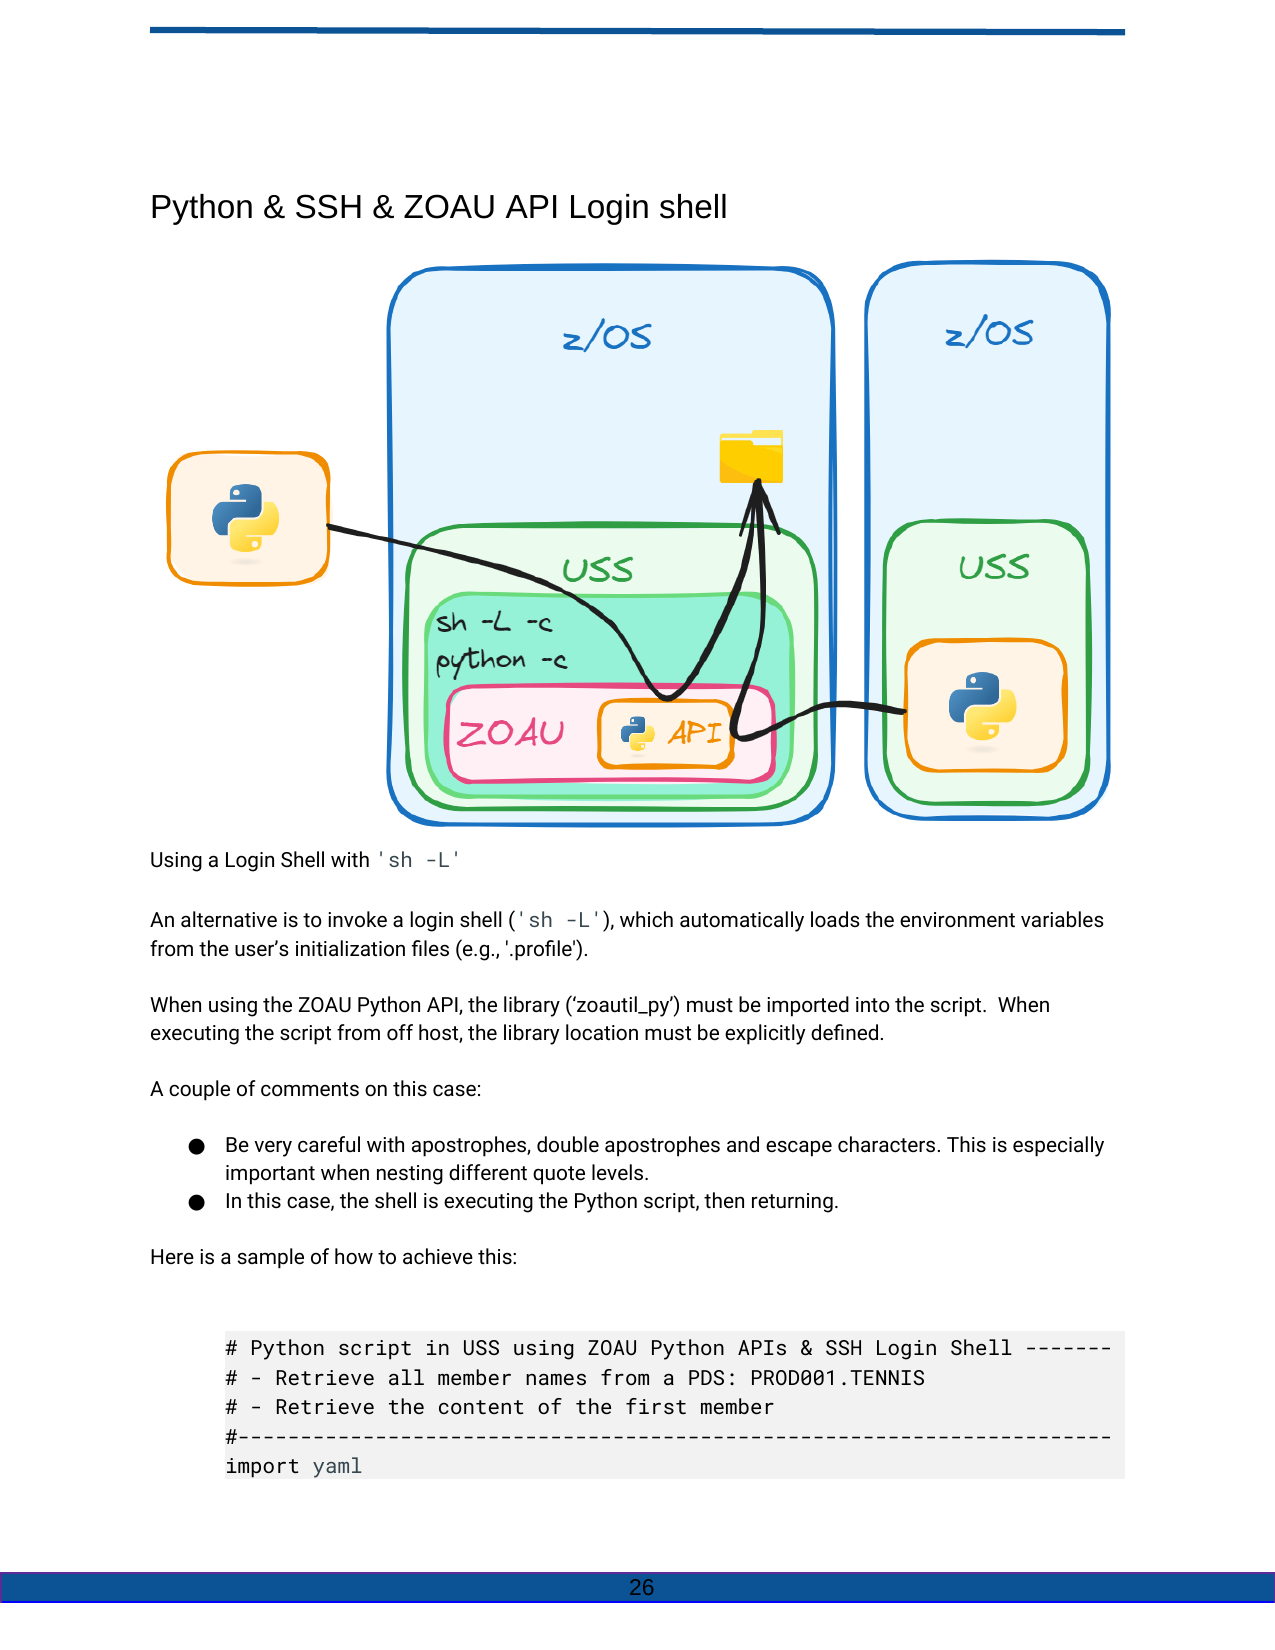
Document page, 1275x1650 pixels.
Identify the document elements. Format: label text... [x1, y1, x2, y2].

text # - Retrieve all member names from a PDS: PROD001.TENNIS [225, 1361, 1125, 1391]
text A couple of comments on this case: [150, 1077, 1125, 1101]
list In this case, the shell is executing the Python script, then returning. [187, 1189, 1125, 1213]
text Here is a sample of how to achieve this: [150, 1245, 1125, 1269]
picture [150, 244, 1125, 842]
text # - Retrieve the content of the first member [225, 1391, 1125, 1420]
text When using the ZOAU Python API, the library (‘zoautil_py’) must be imported into the script. When executing the script from off host, the library location must be explicitly defined. [150, 993, 1125, 1045]
text #---------------------------------------------------------------------- [225, 1420, 1125, 1450]
text import yaml [225, 1450, 1125, 1479]
text # Python script in USS using ZOAU Python APIs & SSH Login Shell ------- [225, 1331, 1125, 1361]
text An alternative is to invoke a login shell ('sh -L'), which automatically loads the environment variables from the user’s initialization files (e.g., '.profile'). [150, 906, 1125, 961]
list Be very careful with apostrophes, double apostrophes and escape characters. This is especially important when nesting different quote levels. [187, 1133, 1125, 1185]
subtitle Python & SSH & ZOAU API Login shell [150, 187, 1125, 226]
text Using a Login Shell with 'sh -L' [150, 846, 1125, 873]
